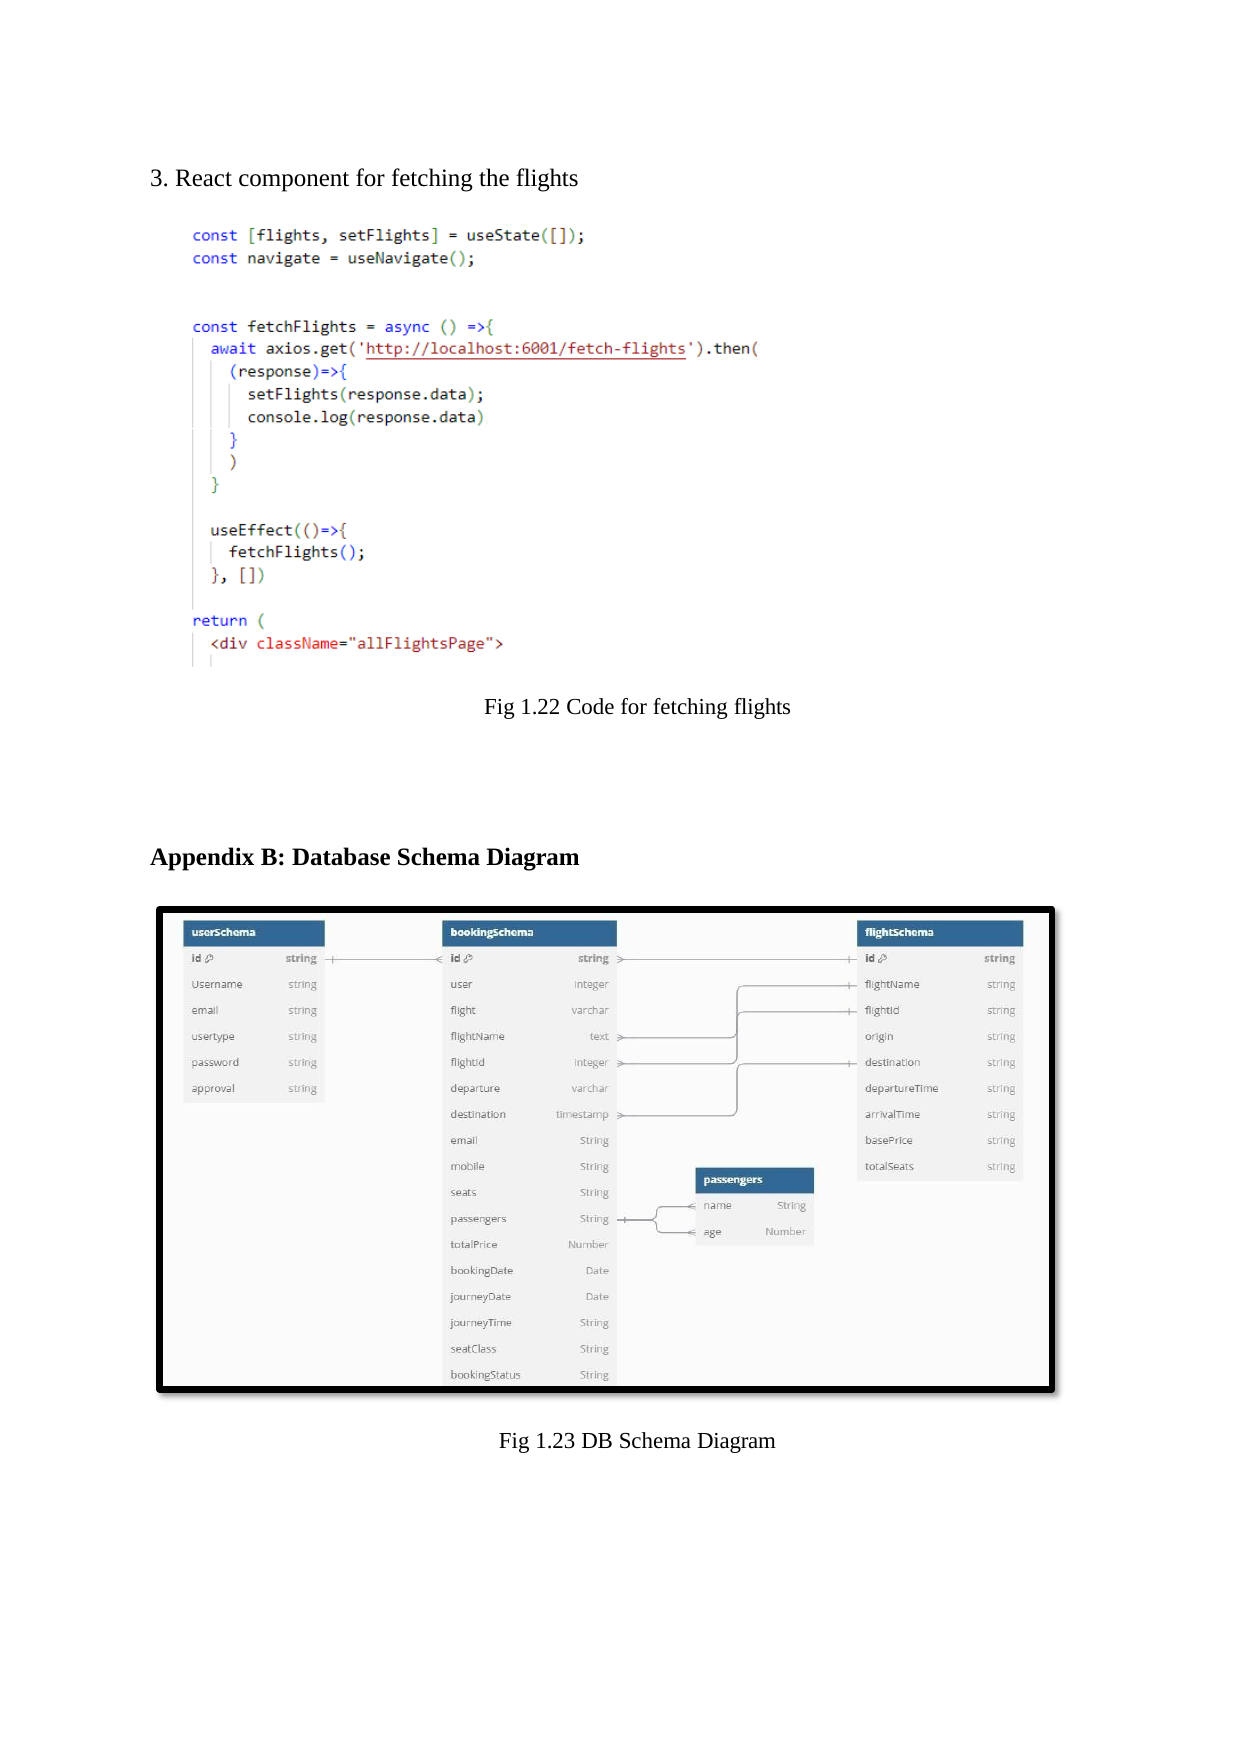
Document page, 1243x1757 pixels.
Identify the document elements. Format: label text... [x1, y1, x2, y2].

text Fig 1.23 DB Schema Diagram [94, 926, 1181, 1454]
picture [175, 220, 758, 244]
text Appendix B: Database Schema Diagram [150, 842, 1186, 871]
picture [163, 913, 1049, 926]
list React component for fetching the flights [150, 163, 1186, 192]
text Fig 1.22 Code for fetching flights [94, 244, 1181, 719]
picture [153, 905, 1066, 926]
